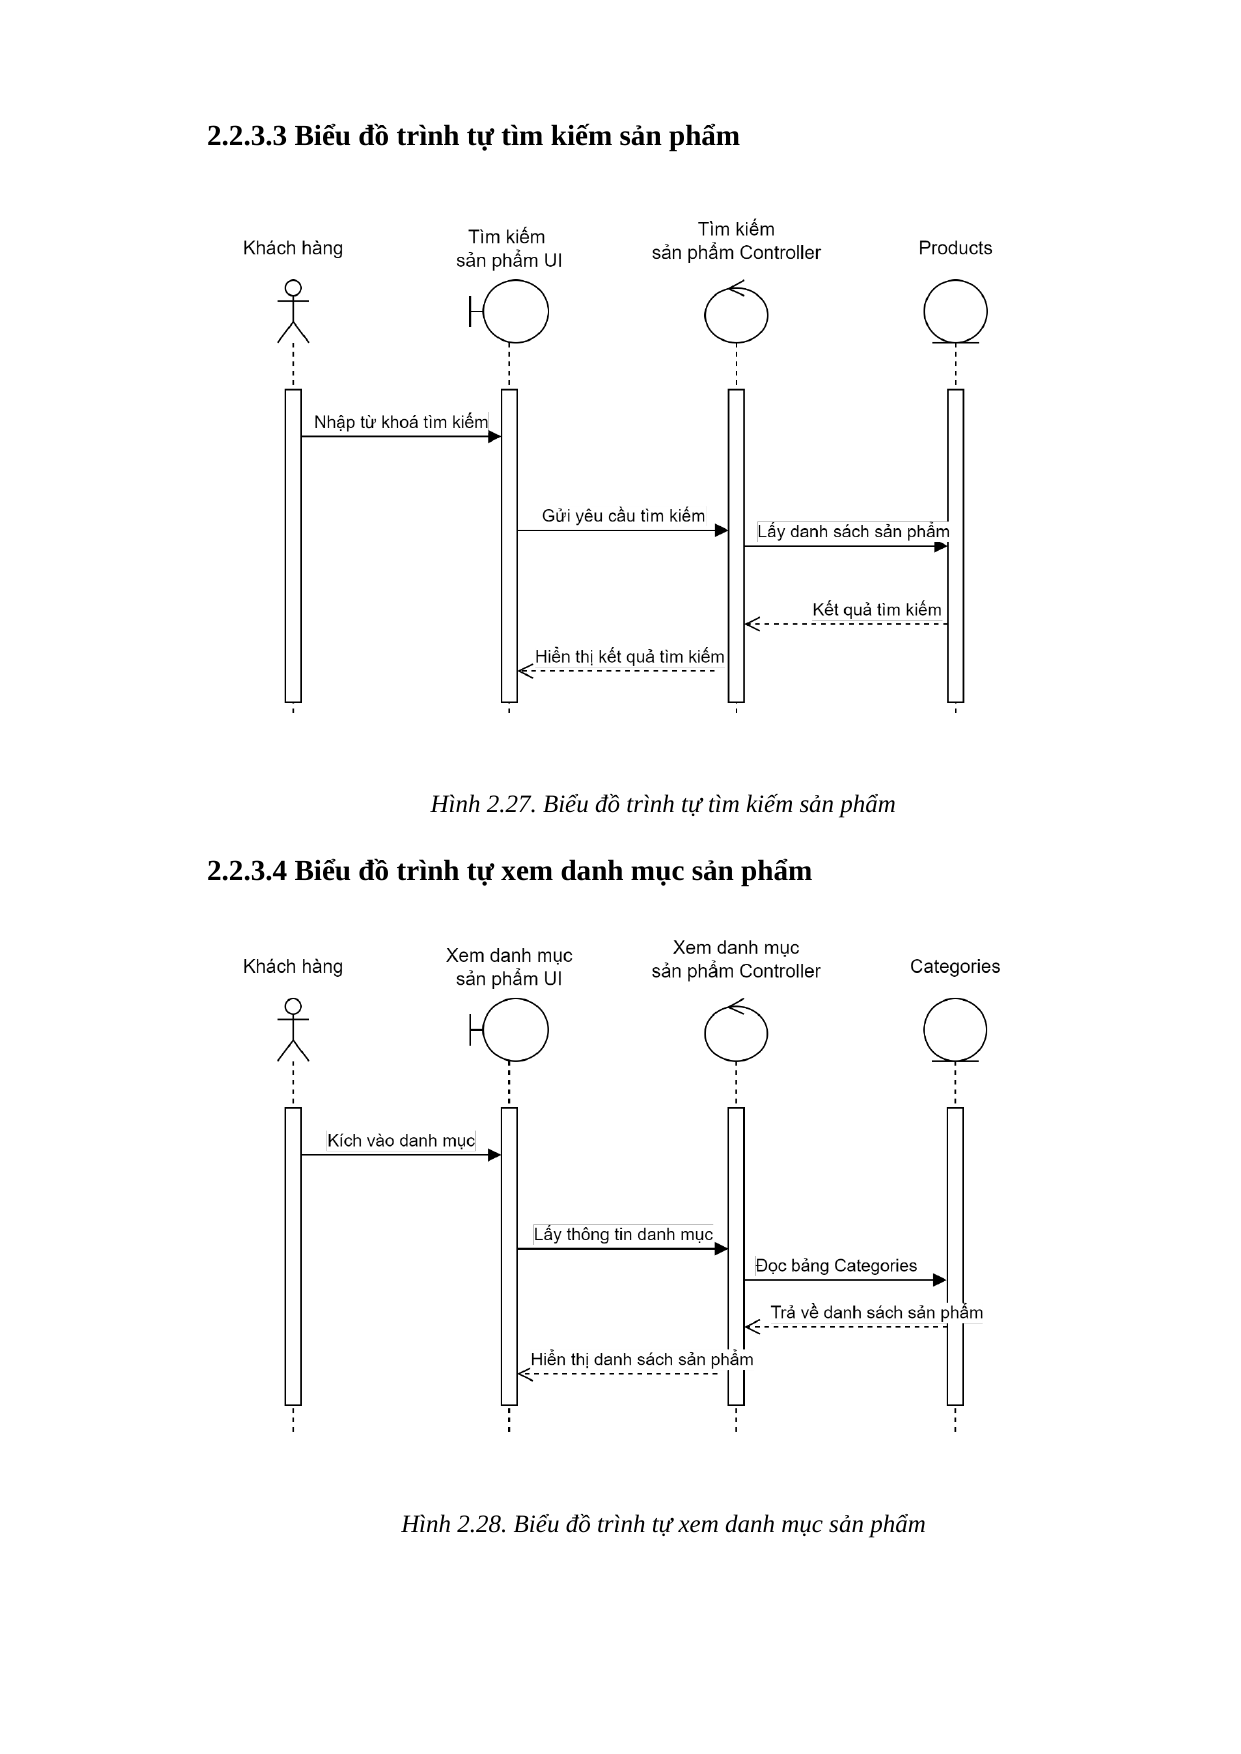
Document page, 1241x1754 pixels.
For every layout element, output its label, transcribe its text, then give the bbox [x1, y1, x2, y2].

subtitle 2.2.3.4 Biểu đồ trình tự xem danh mục sản phẩm [207, 853, 1122, 886]
picture [206, 193, 1025, 734]
subtitle 2.2.3.3 Biểu đồ trình tự tìm kiếm sản phẩm [207, 118, 1122, 152]
text Hình 2.27. Biểu đồ trình tự tìm kiếm sản phẩm [207, 789, 1122, 817]
picture [206, 913, 1034, 1454]
text Hình 2.28. Biểu đồ trình tự xem danh mục sản phẩm [207, 1509, 1122, 1538]
